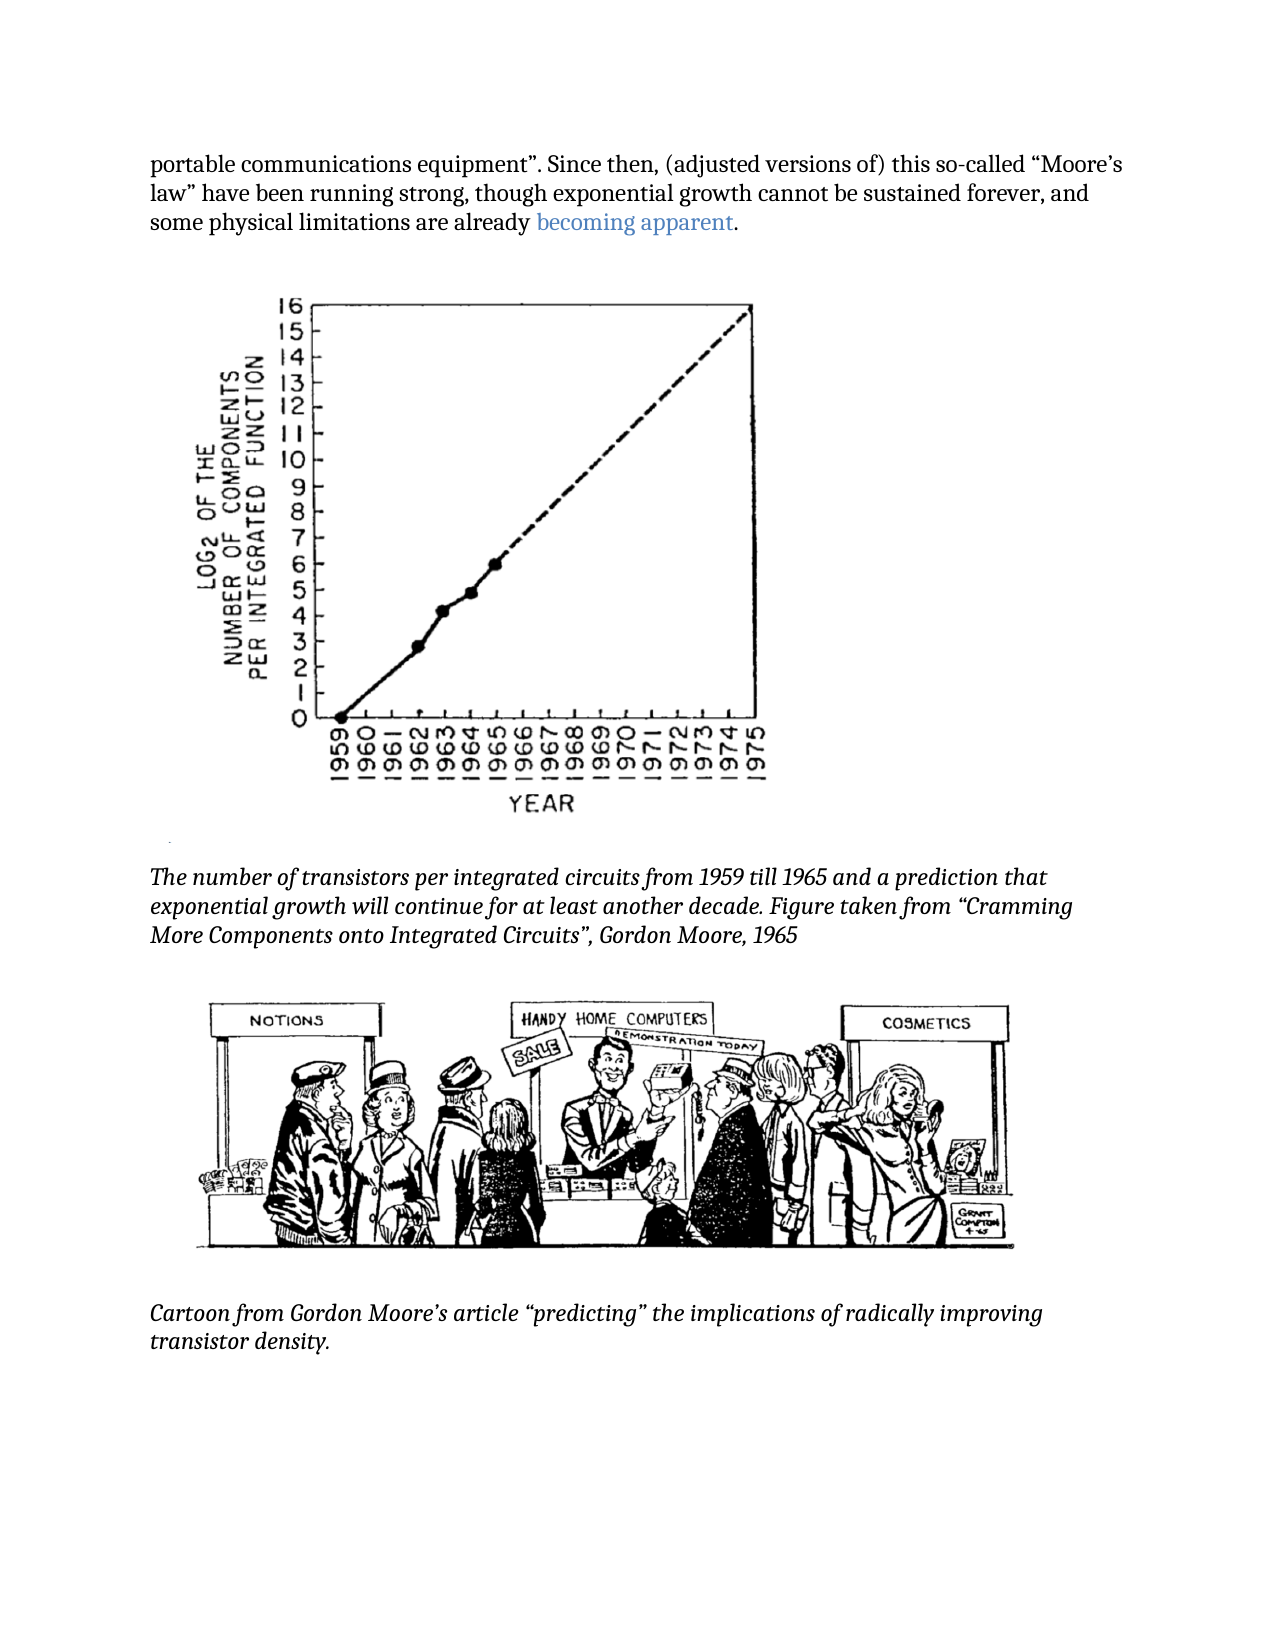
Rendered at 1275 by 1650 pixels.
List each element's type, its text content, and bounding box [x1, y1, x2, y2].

picture [168, 255, 823, 843]
text The number of transistors per integrated circuits from 1959 till 1965 and a prediction that exponential growth will continue for at least another decade. Figure taken from “Cramming More Components onto Integrated Circuits”, Gordon Moore, 1965 [150, 863, 1125, 949]
picture [168, 962, 1044, 1278]
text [150, 150, 1125, 236]
text Cartoon from Gordon Moore’s article “predicting” the implications of radically improving transistor density. [150, 1298, 1125, 1356]
